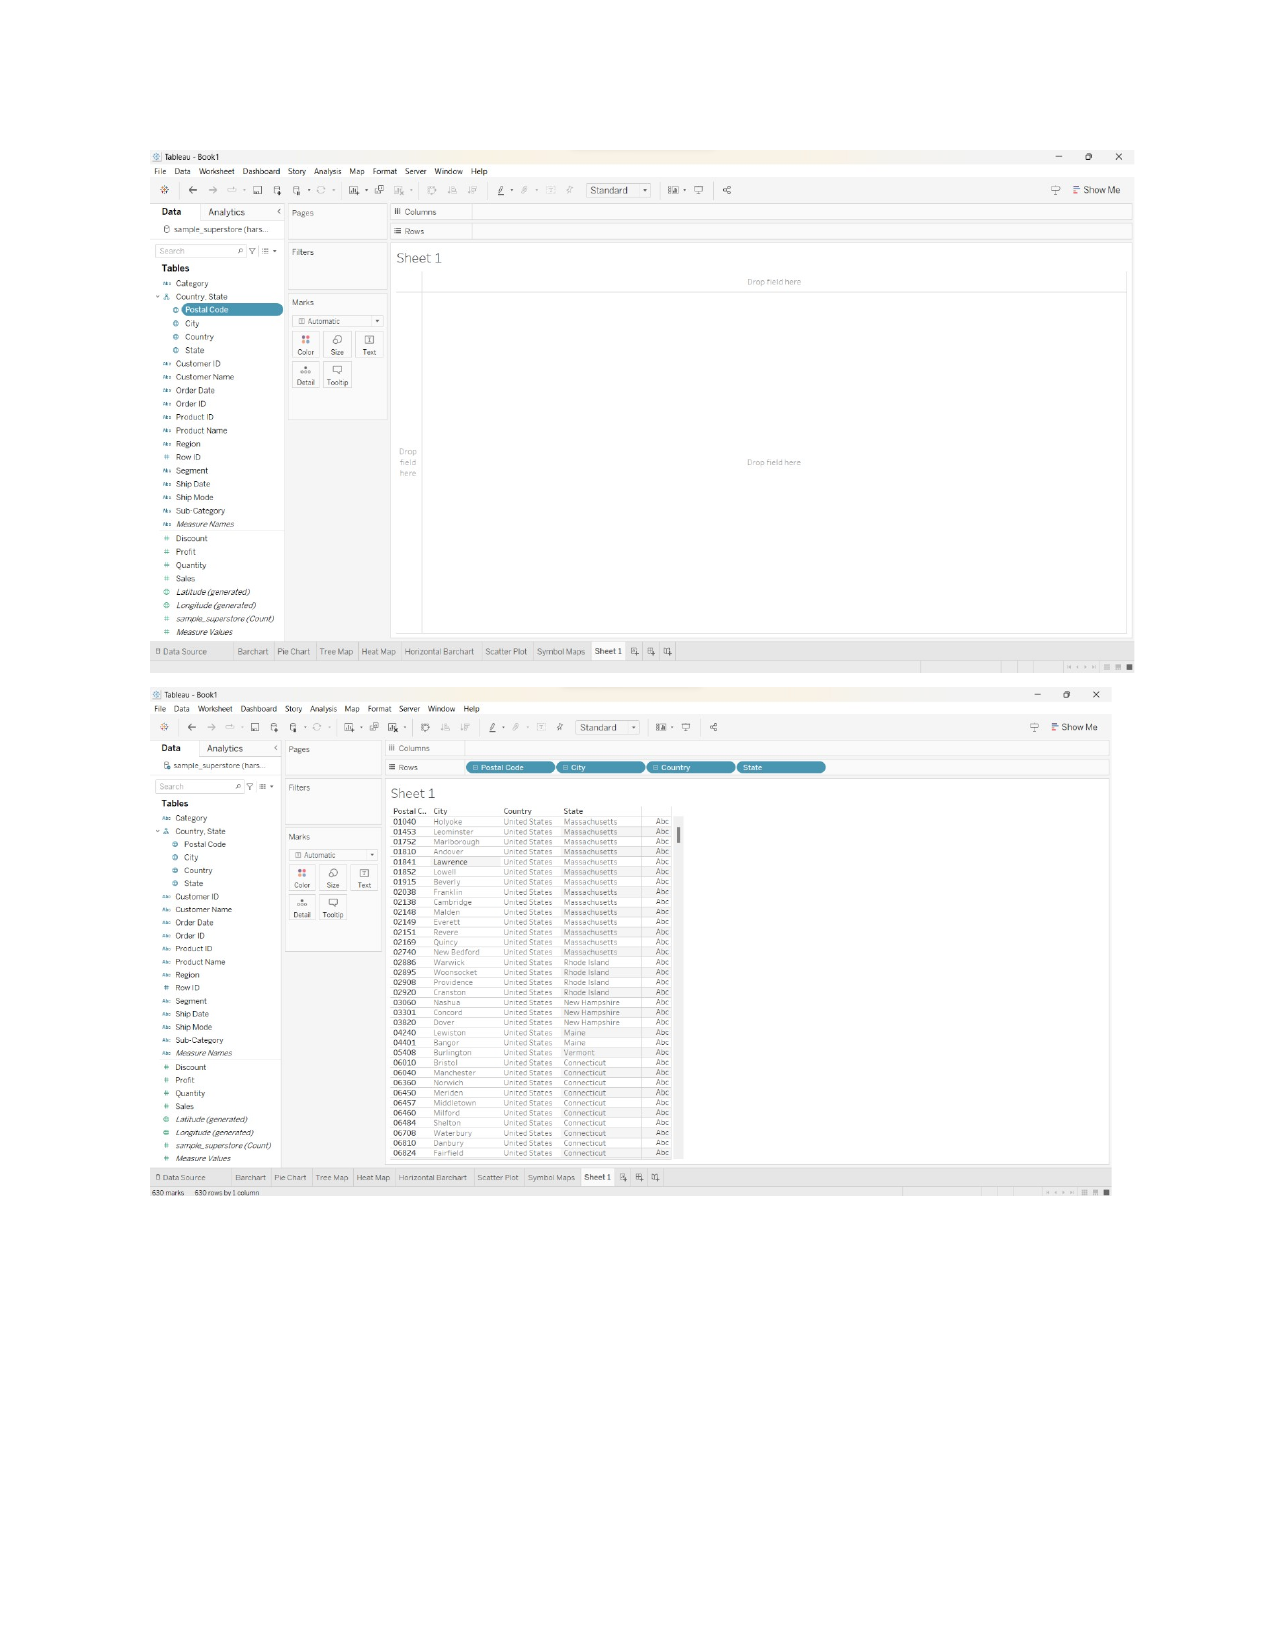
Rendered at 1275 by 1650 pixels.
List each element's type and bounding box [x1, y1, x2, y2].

picture [150, 687, 1112, 1196]
picture [150, 150, 1135, 673]
